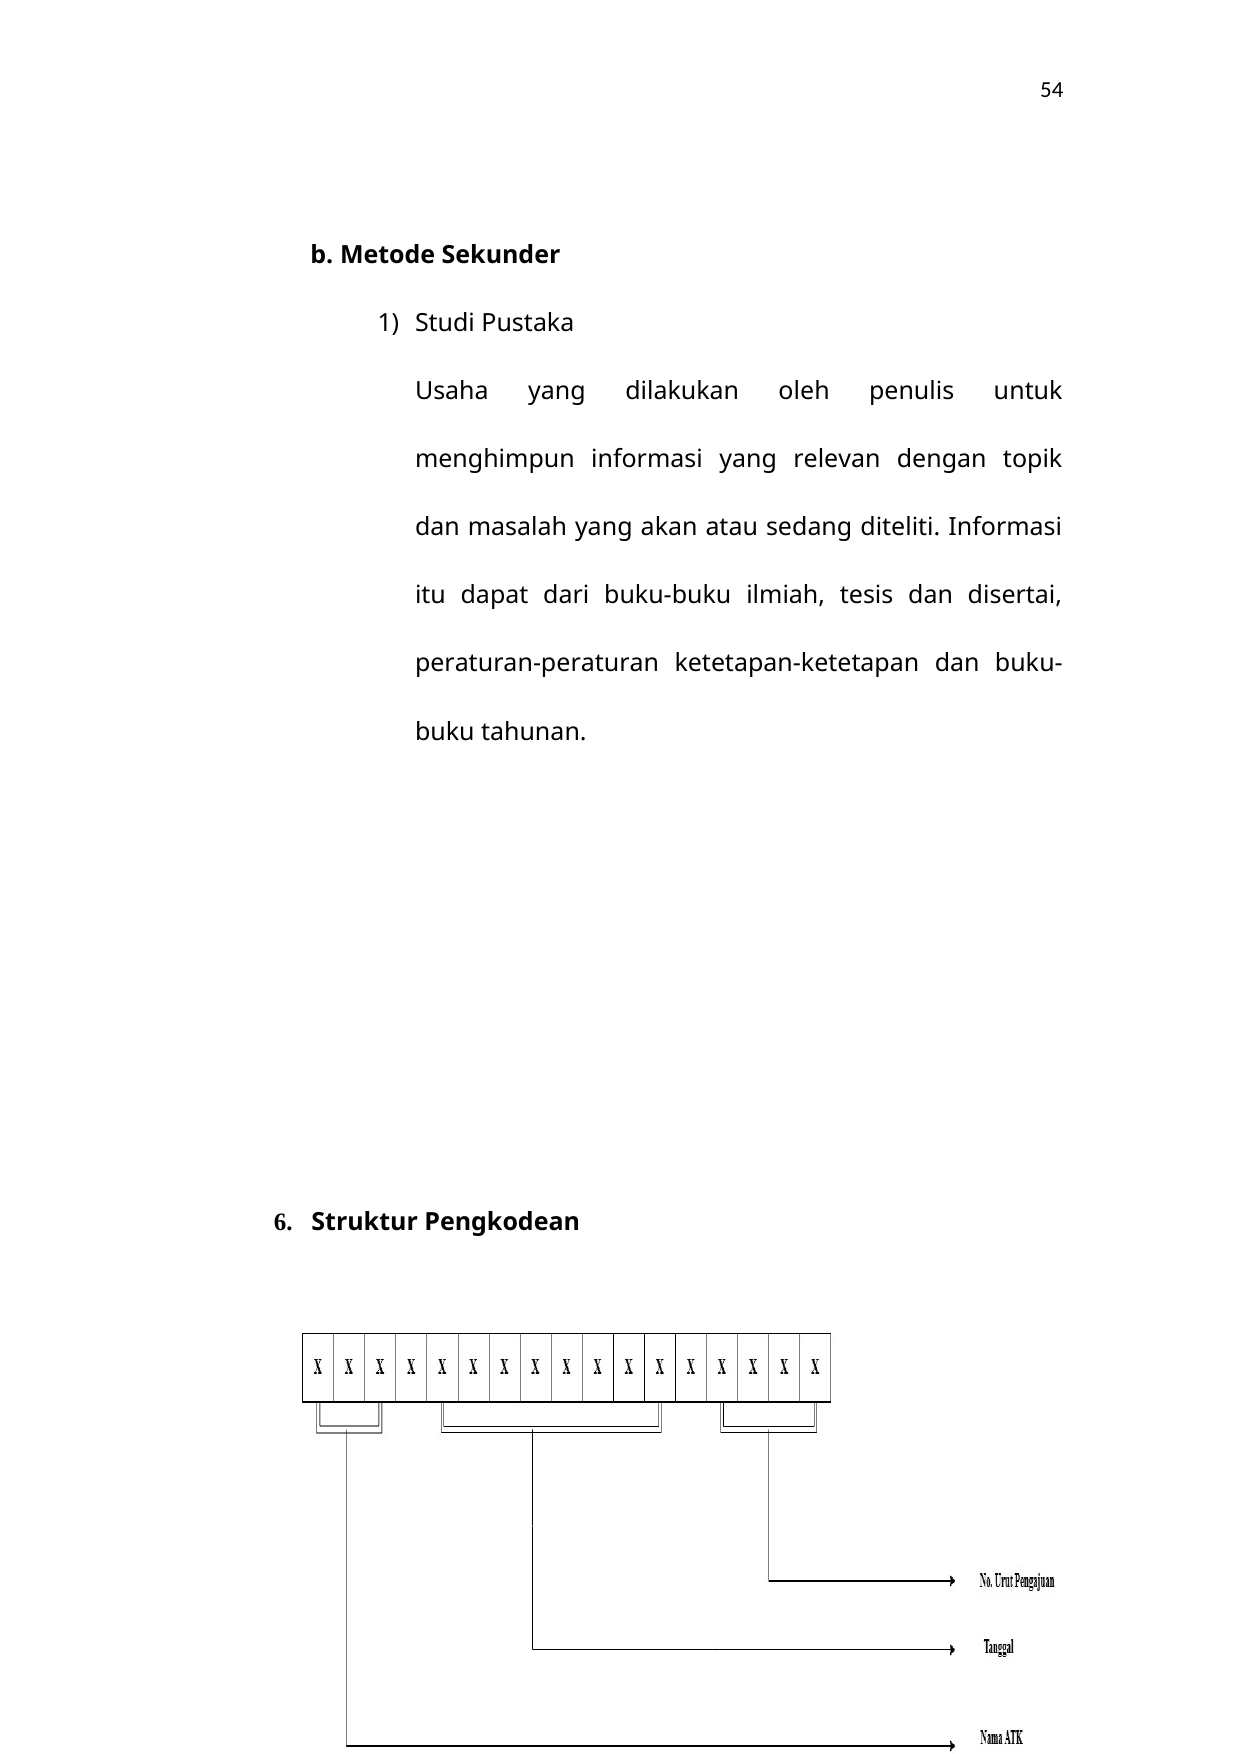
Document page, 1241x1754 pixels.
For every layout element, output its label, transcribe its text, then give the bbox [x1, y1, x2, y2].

subtitle Struktur Pengkodean [273, 1203, 1063, 1237]
list Metode Sekunder [310, 236, 1063, 270]
list Usaha yang dilakukan oleh penulis untuk menghimpun informasi yang relevan dengan topik dan masalah yang akan atau sedang diteliti. Informasi itu dapat dari buku-buku ilmiah, tesis dan disertai, peraturan-peraturan ketetapan-ketetapan dan buku-buku tahunan. [415, 372, 1063, 747]
list Studi Pustaka [377, 304, 1063, 338]
picture [302, 1333, 1061, 1754]
